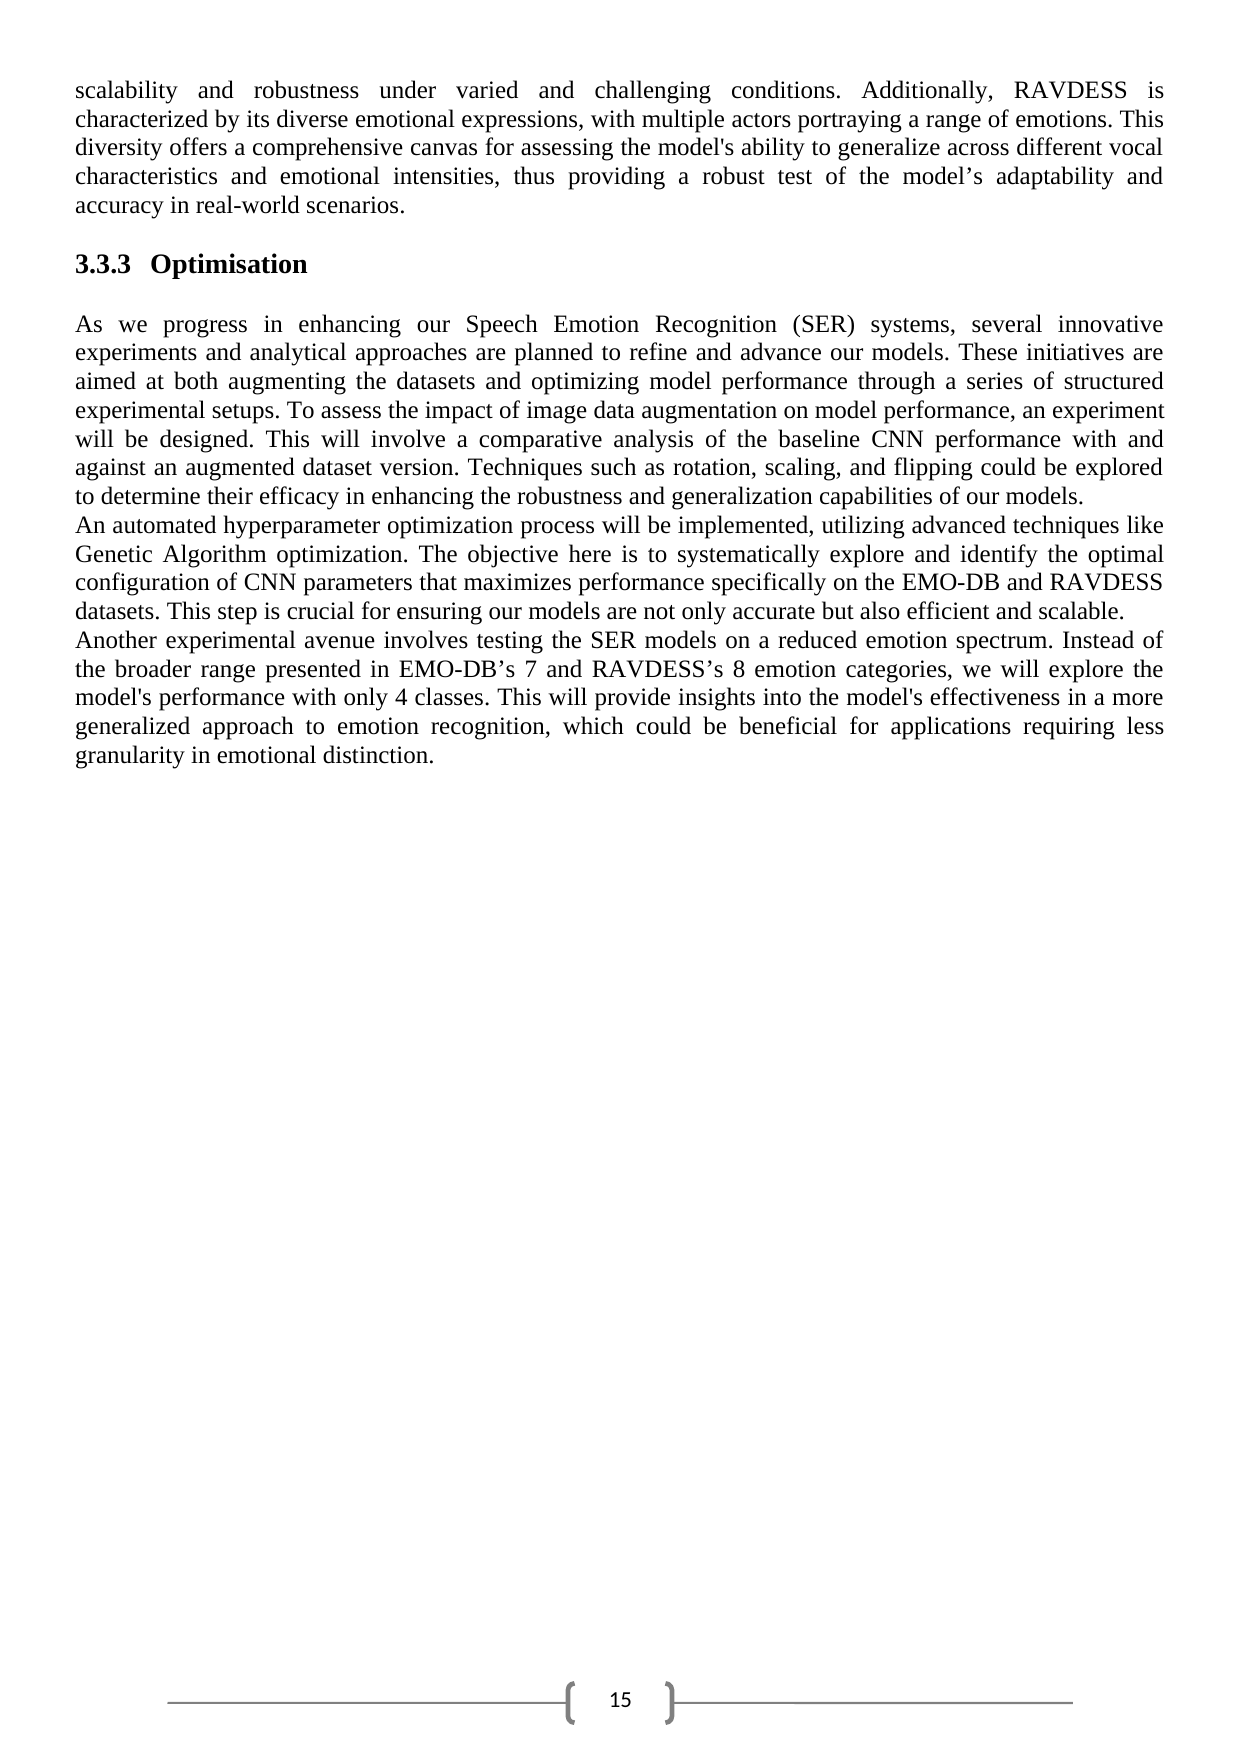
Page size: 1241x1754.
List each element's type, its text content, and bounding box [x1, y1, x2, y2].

text An automated hyperparameter optimization process will be implemented, utilizing advanced techniques like Genetic Algorithm optimization. The objective here is to systematically explore and identify the optimal configuration of CNN parameters that maximizes performance specifically on the EMO-DB and RAVDESS datasets. This step is crucial for ensuring our models are not only accurate but also efficient and scalable. [75, 510, 1165, 625]
subtitle Optimisation [75, 247, 1165, 280]
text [75, 75, 1165, 219]
text Another experimental avenue involves testing the SER models on a reduced emotion spectrum. Instead of the broader range presented in EMO-DB’s 7 and RAVDESS’s 8 emotion categories, we will explore the model's performance with only 4 classes. This will provide insights into the model's effectiveness in a more generalized approach to emotion recognition, which could be beneficial for applications requiring less granularity in emotional distinction. [75, 625, 1165, 769]
text As we progress in enhancing our Speech Emotion Recognition (SER) systems, several innovative experiments and analytical approaches are planned to refine and advance our models. These initiatives are aimed at both augmenting the datasets and optimizing model performance through a series of structured experimental setups. To assess the impact of image data augmentation on model performance, an experiment will be designed. This will involve a comparative analysis of the baseline CNN performance with and against an augmented dataset version. Techniques such as rotation, scaling, and flipping could be explored to determine their efficacy in enhancing the robustness and generalization capabilities of our models. [75, 309, 1165, 510]
